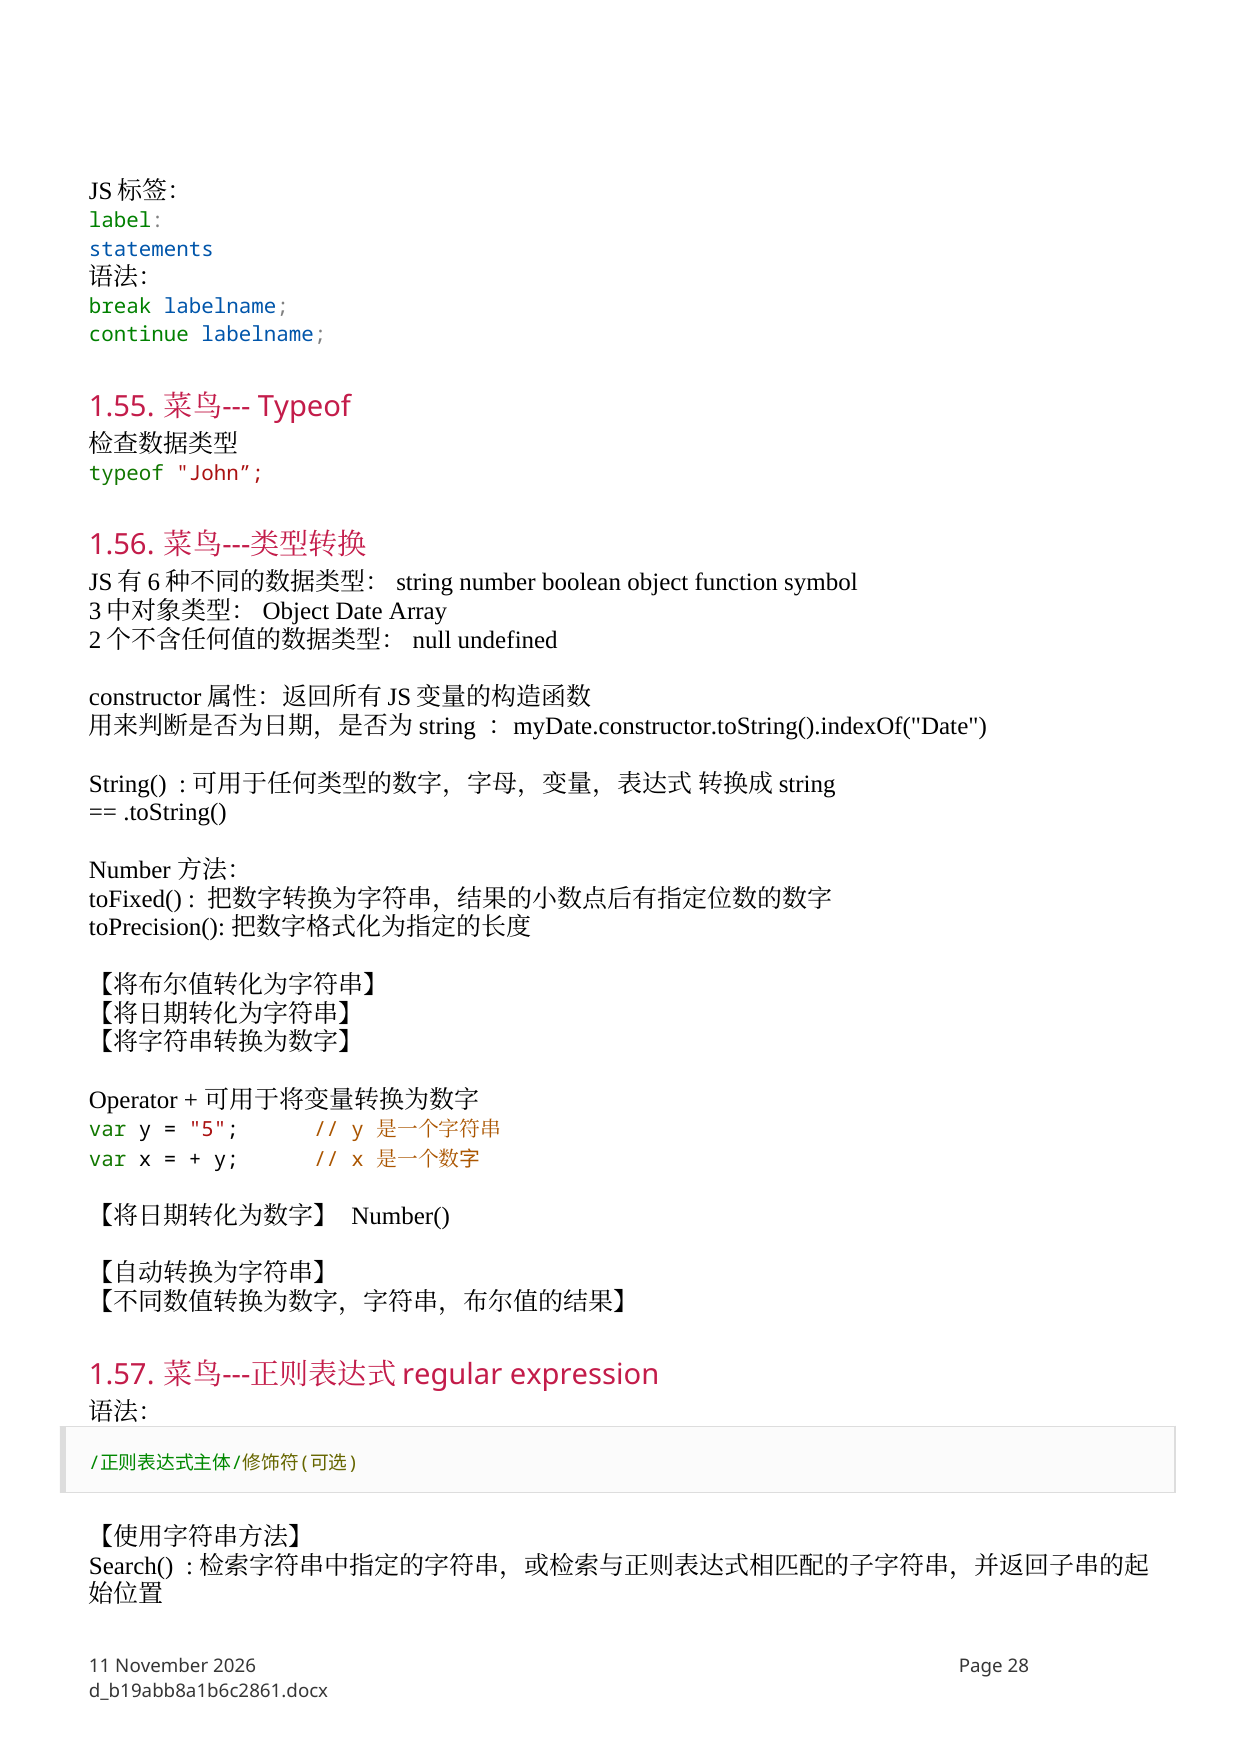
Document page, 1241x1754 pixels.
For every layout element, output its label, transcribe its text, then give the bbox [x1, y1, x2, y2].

text constructor 属性：返回所有JS变量的构造函数 [89, 682, 1152, 711]
text 【将布尔值转化为字符串】 [89, 970, 1152, 999]
text typeof "John”; [176, 458, 1152, 486]
text var y = "5"; // y 是一个字符串 [314, 1114, 1152, 1142]
text Operator + 可用于将变量转换为数字 [89, 1085, 1152, 1114]
text 【自动转换为字符串】 [89, 1258, 1152, 1287]
text var x = + y; // x 是一个数字 [89, 1142, 1152, 1172]
text /正则表达式主体/修饰符(可选) [66, 1427, 1174, 1492]
text toFixed() : 把数字转换为字符串，结果的小数点后有指定位数的数字 [89, 884, 1152, 912]
text == .toString() [89, 797, 1152, 826]
subtitle 菜鸟---类型转换 [89, 521, 1155, 563]
text 【不同数值转换为数字，字符串，布尔值的结果】 [89, 1287, 1152, 1316]
text Number 方法： [89, 855, 1152, 884]
text statements [89, 234, 1152, 262]
text continue labelname; [89, 319, 1152, 348]
text Search() : 检索字符串中指定的字符串，或检索与正则表达式相匹配的子字符串，并返回子串的起始位置 [89, 1551, 1152, 1608]
text 检查数据类型 [89, 429, 1152, 458]
text typeof "John”; [89, 458, 164, 486]
text JS有6种不同的数据类型： string number boolean object function symbol [89, 567, 1152, 596]
text JS标签： [89, 176, 1152, 205]
text label: [89, 205, 1152, 234]
text 2个不含任何值的数据类型： null undefined [89, 625, 1152, 654]
text 【将字符串转换为数字】 [89, 1027, 1152, 1056]
text 语法： [89, 1397, 1152, 1426]
text 【使用字符串方法】 [89, 1522, 1152, 1551]
text String() : 可用于任何类型的数字，字母，变量，表达式 转换成string [89, 769, 1152, 797]
text 用来判断是否为日期，是否为string ：myDate.constructor.toString().indexOf("Date") [89, 711, 1152, 740]
text toPrecision(): 把数字格式化为指定的长度 [89, 912, 1152, 941]
text 3中对象类型： Object Date Array [89, 596, 1152, 625]
text 语法： [89, 262, 1152, 291]
text break labelname; [89, 291, 1152, 319]
subtitle 菜鸟--- Typeof [89, 383, 1155, 425]
subtitle 菜鸟---正则表达式regular expression [89, 1351, 1155, 1393]
text 【将日期转化为字符串】 [89, 999, 1152, 1027]
text 【将日期转化为数字】 Number() [89, 1201, 1152, 1229]
